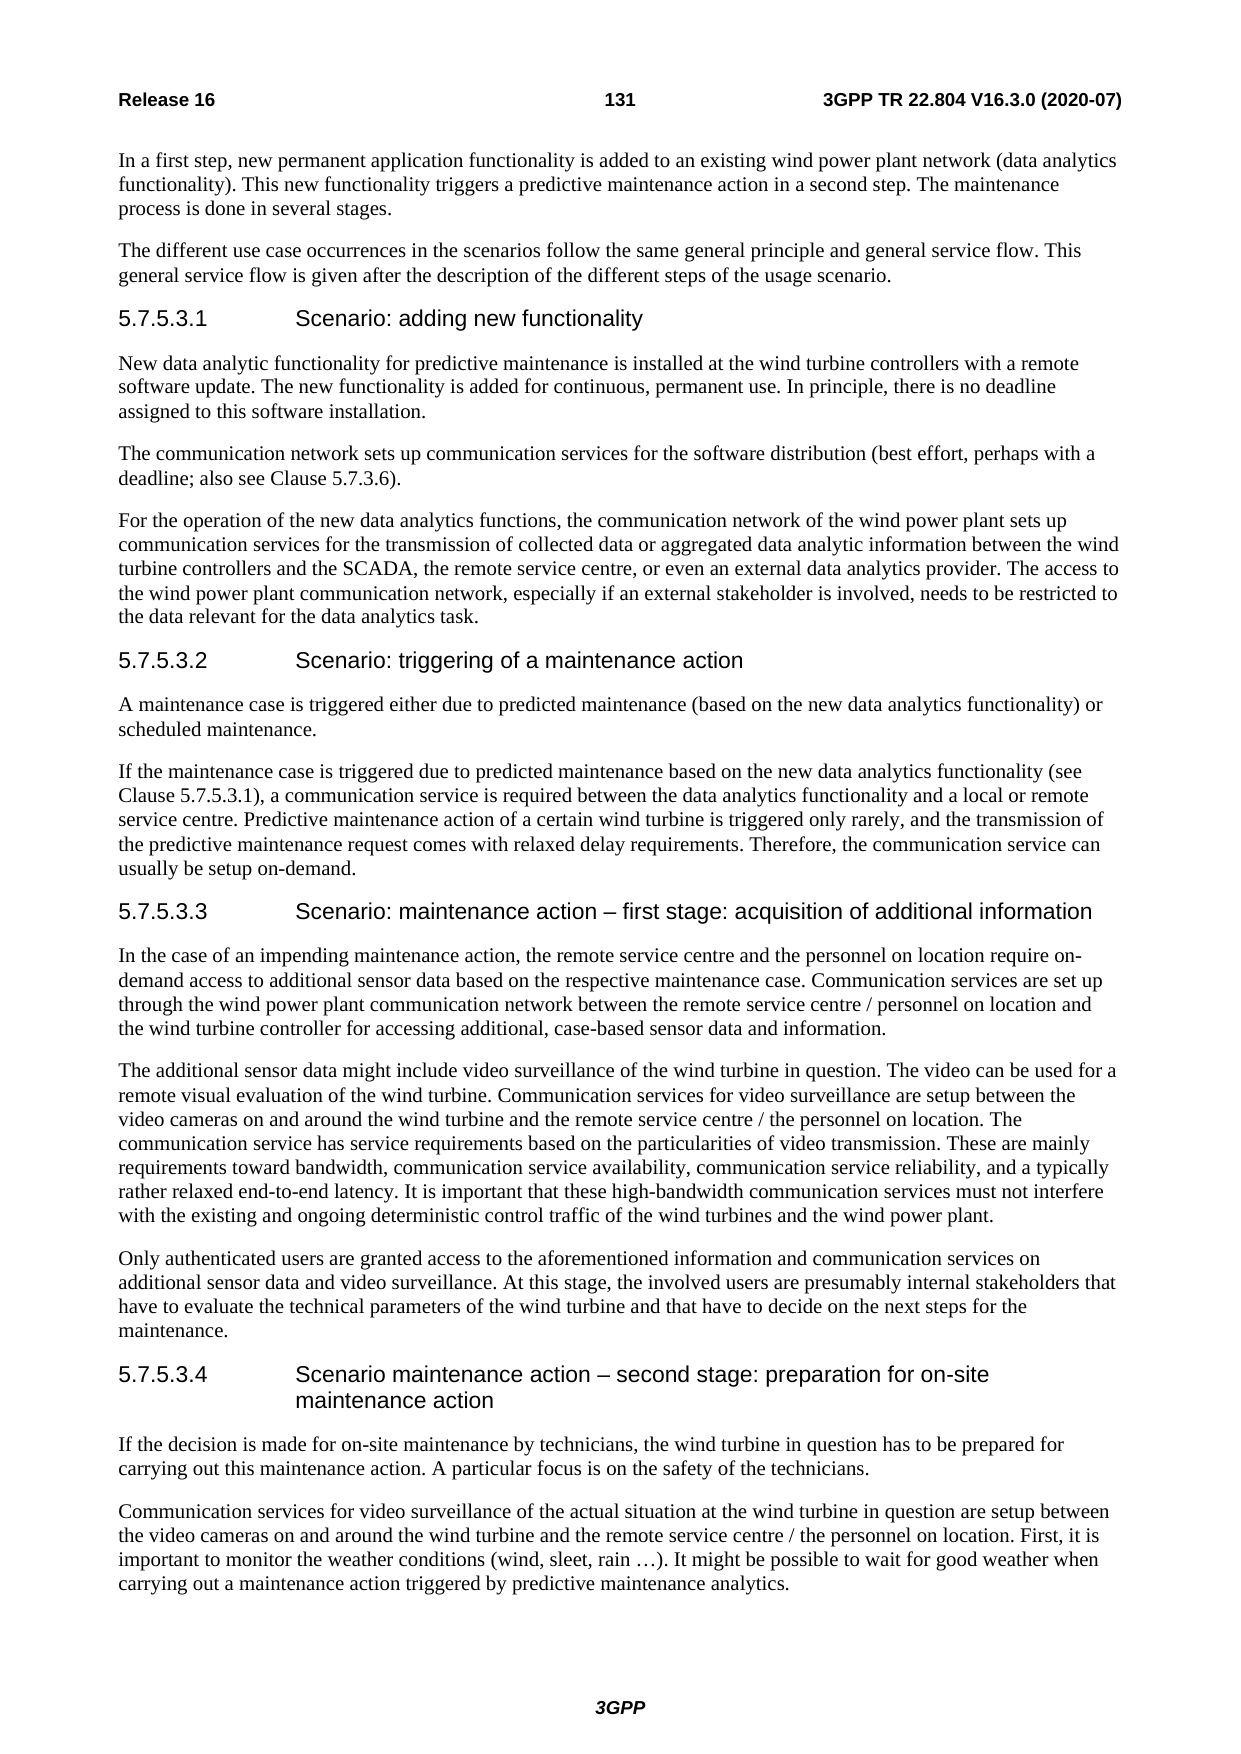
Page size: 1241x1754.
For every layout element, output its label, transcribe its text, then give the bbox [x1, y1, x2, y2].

text The different use case occurrences in the scenarios follow the same general principle and general service flow. This general service flow is given after the description of the different steps of the usage scenario. [118, 238, 1122, 287]
text For the operation of the new data analytics functions, the communication network of the wind power plant sets up communication services for the transmission of collected data or aggregated data analytic information between the wind turbine controllers and the SCADA, the remote service centre, or even an external data analytics provider. The access to the wind power plant communication network, especially if an external stakeholder is involved, needs to be restricted to the data relevant for the data analytics task. [118, 508, 1122, 628]
subtitle 5.7.5.3.1 Scenario: adding new functionality [118, 305, 1122, 332]
text Communication services for video surveillance of the actual situation at the wind turbine in question are setup between the video cameras on and around the wind turbine and the remote service centre / the personnel on location. First, it is important to monitor the weather conditions (wind, sleet, rain …). It might be possible to wait for good weather when carrying out a maintenance action triggered by predictive maintenance analytics. [118, 1499, 1122, 1595]
text The additional sensor data might include video surveillance of the wind turbine in question. The video can be used for a remote visual evaluation of the wind turbine. Communication services for video surveillance are setup between the video cameras on and around the wind turbine and the remote service centre / the personnel on location. The communication service has service requirements based on the particularities of video transmission. These are mainly requirements toward bandwidth, communication service availability, communication service reliability, and a typically rather relaxed end-to-end latency. It is important that these high-bandwidth communication services must not interfere with the existing and ongoing deterministic control traffic of the wind turbines and the wind power plant. [118, 1058, 1122, 1227]
text In the case of an impending maintenance action, the remote service centre and the personnel on location require on-demand access to additional sensor data based on the respective maintenance case. Communication services are set up through the wind power plant communication network between the remote service centre / personnel on location and the wind turbine controller for accessing additional, case-based sensor data and information. [118, 943, 1122, 1040]
text A maintenance case is triggered either due to predicted maintenance (based on the new data analytics functionality) or scheduled maintenance. [118, 692, 1122, 741]
subtitle 5.7.5.3.2 Scenario: triggering of a maintenance action [118, 647, 1122, 674]
text If the decision is made for on-site maintenance by technicians, the wind turbine in question has to be prepared for carrying out this maintenance action. A particular focus is on the safety of the technicians. [118, 1432, 1122, 1480]
text New data analytic functionality for predictive maintenance is installed at the wind turbine controllers with a remote software update. The new functionality is added for continuous, permanent use. In principle, there is no deadline assigned to this software installation. [118, 350, 1122, 423]
subtitle 5.7.5.3.3 Scenario: maintenance action – first stage: acquisition of additional information [118, 898, 1122, 925]
text If the maintenance case is triggered due to predicted maintenance based on the new data analytics functionality (see Clause 5.7.5.3.1), a communication service is required between the data analytics functionality and a local or remote service centre. Predictive maintenance action of a certain wind turbine is triggered only rarely, and the transmission of the predictive maintenance request comes with relaxed delay requirements. Therefore, the communication service can usually be setup on-demand. [118, 759, 1122, 879]
text Only authenticated users are granted access to the aforementioned information and communication services on additional sensor data and video surveillance. At this stage, the involved users are presumably internal stakeholders that have to evaluate the technical parameters of the wind turbine and that have to decide on the next steps for the maintenance. [118, 1246, 1122, 1342]
text In a first step, new permanent application functionality is added to an existing wind power plant network (data analytics functionality). This new functionality triggers a predictive maintenance action in a second step. The maintenance process is done in several stages. [118, 147, 1122, 220]
text The communication network sets up communication services for the software distribution (best effort, perhaps with a deadline; also see Clause 5.7.3.6). [118, 441, 1122, 489]
subtitle 5.7.5.3.4 Scenario maintenance action – second stage: preparation for on-site maintenance action [118, 1361, 1122, 1413]
